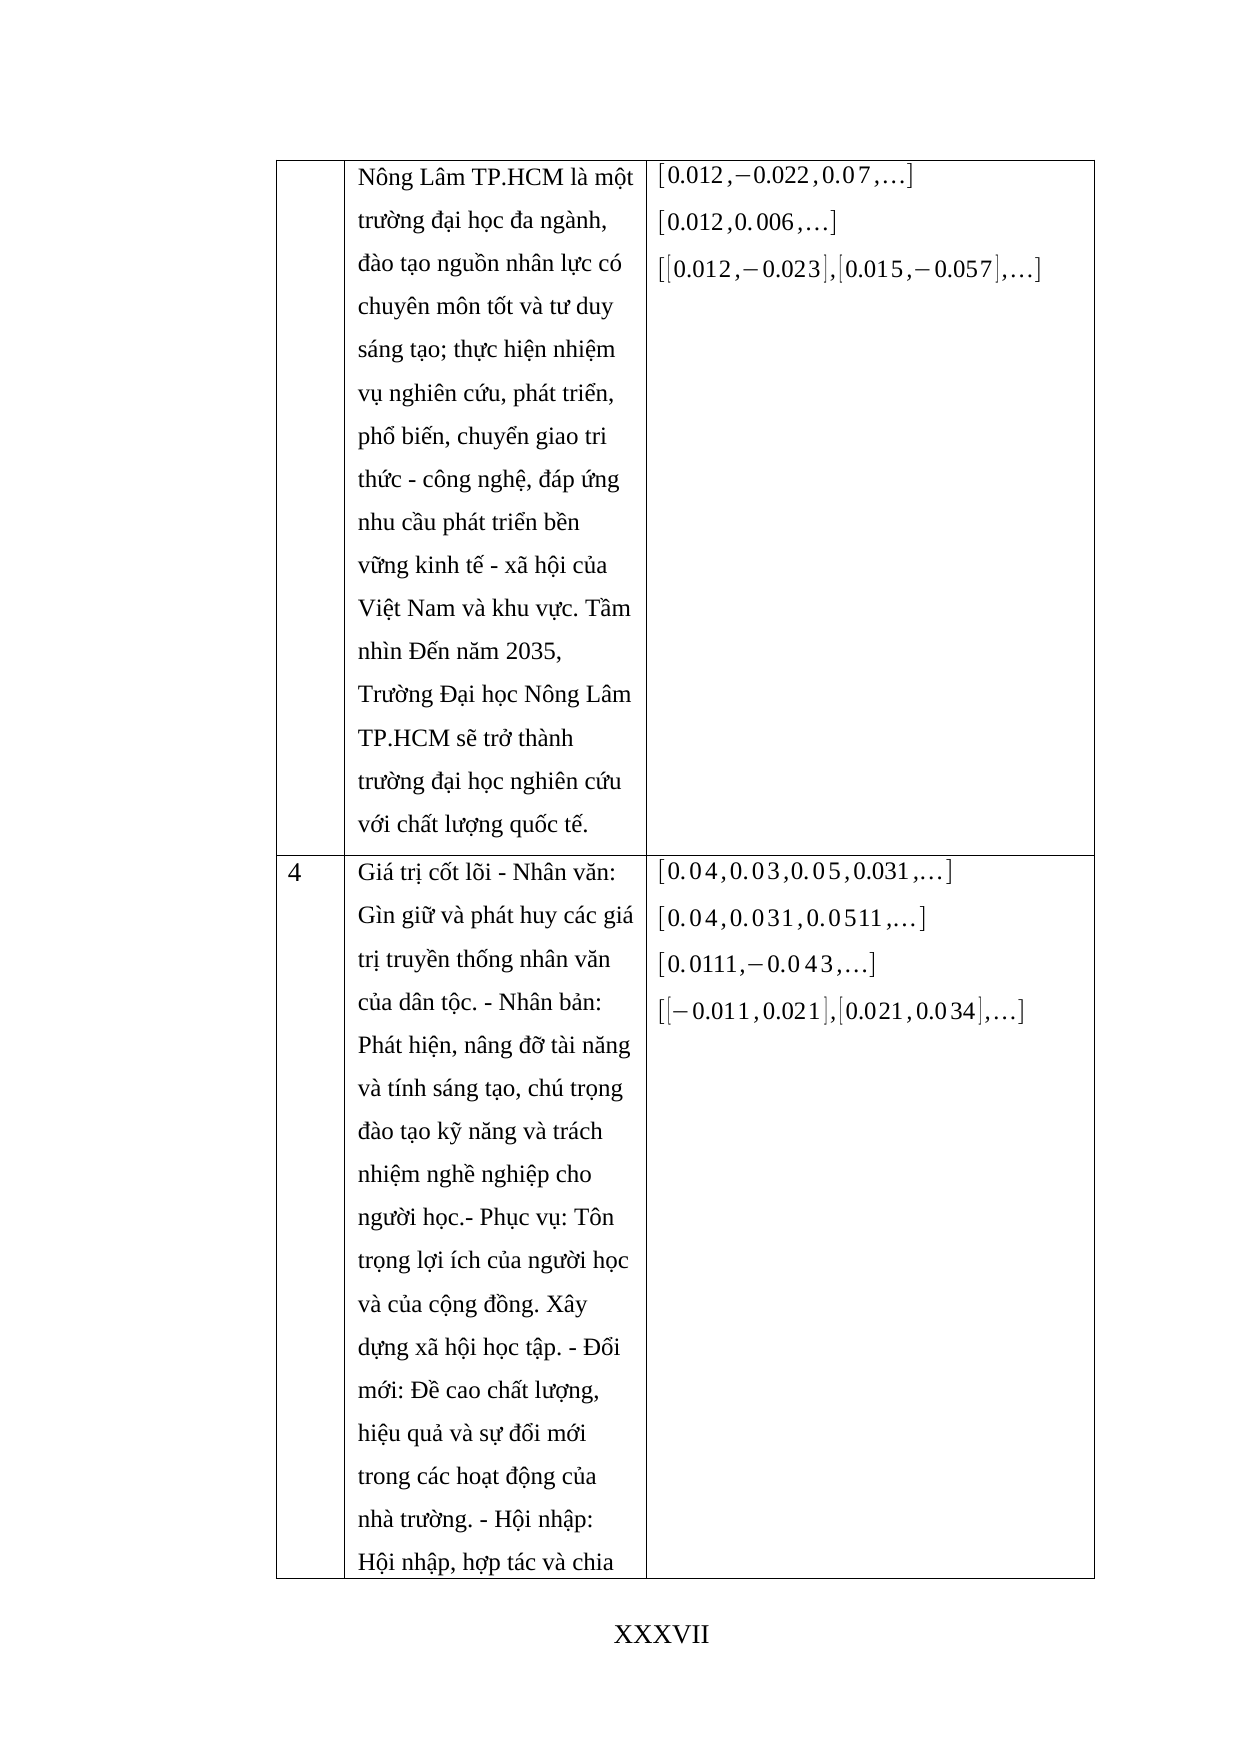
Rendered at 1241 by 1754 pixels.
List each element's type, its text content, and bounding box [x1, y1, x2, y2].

table_cell 4 [277, 856, 344, 1578]
table_cell [647, 856, 1094, 1578]
table_cell [345, 161, 646, 855]
table_cell [345, 856, 646, 1578]
table_cell [647, 161, 1094, 855]
table_cell 3 [277, 161, 344, 855]
